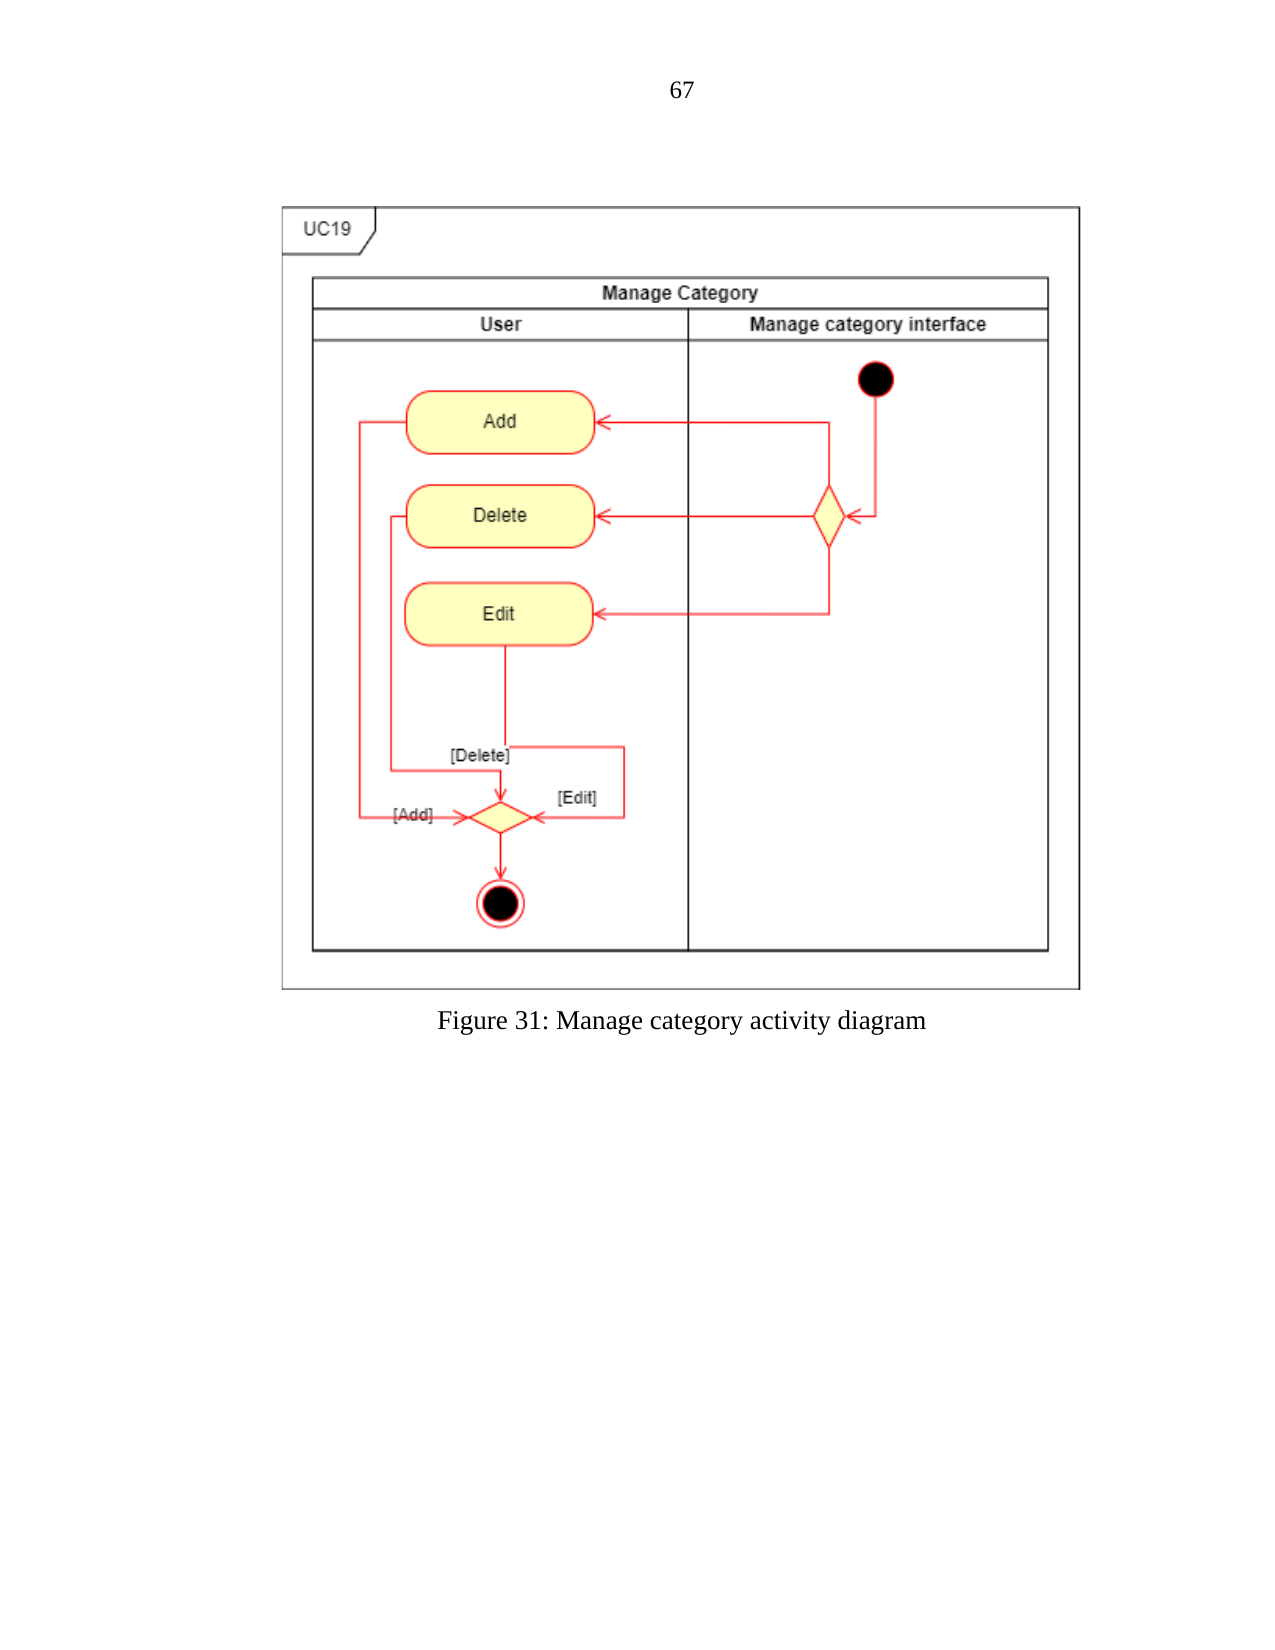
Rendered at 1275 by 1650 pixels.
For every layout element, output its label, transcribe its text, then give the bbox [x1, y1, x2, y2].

picture [281, 206, 1082, 990]
text Figure 31: Manage category activity diagram [207, 1004, 1157, 1035]
